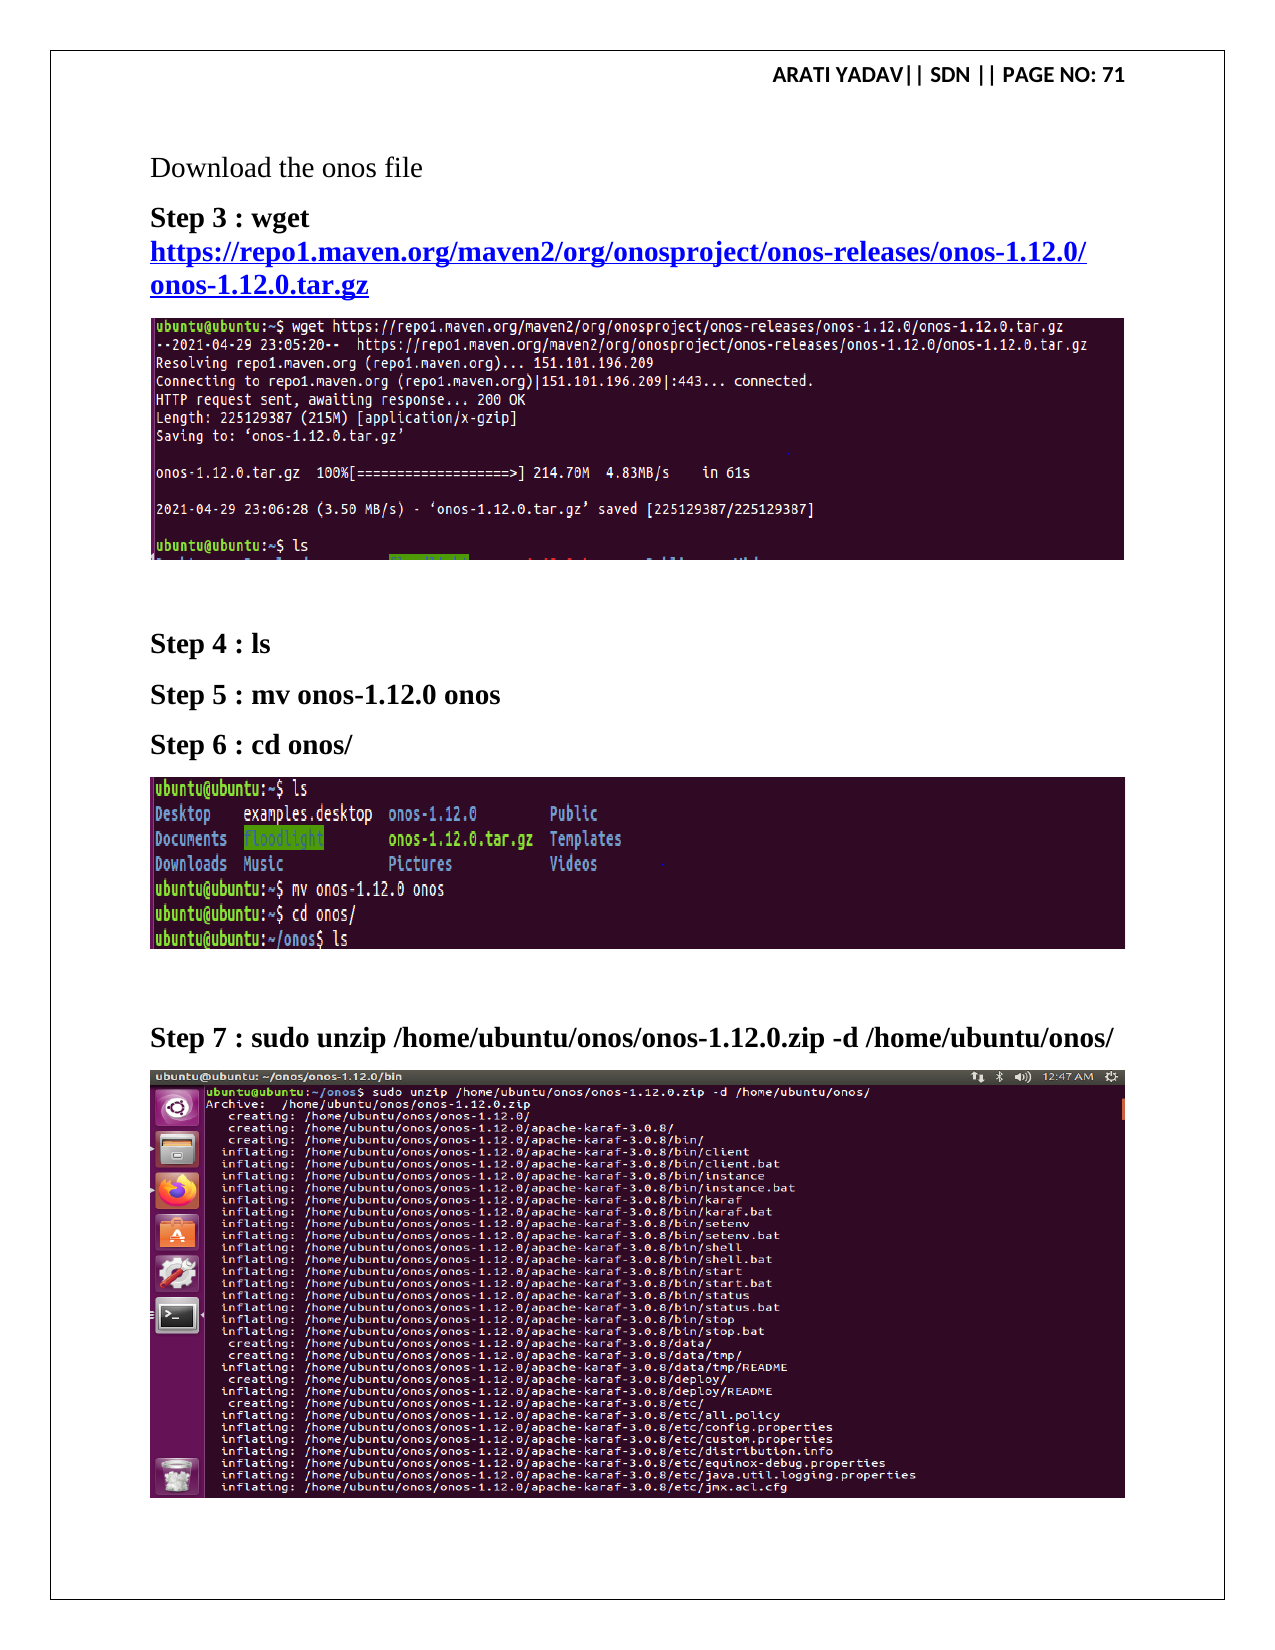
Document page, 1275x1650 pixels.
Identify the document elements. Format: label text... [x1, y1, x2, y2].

text Step 3 : wget https://repo1.maven.org/maven2/org/onosproject/onos-releases/onos-1.12.0/onos-1.12.0.tar.gz [150, 200, 1125, 301]
picture [150, 317, 1125, 560]
text Step 4 : ls [150, 627, 1125, 660]
text Step 5 : mv onos-1.12.0 onos [150, 677, 1125, 710]
text Step 6 : cd onos/ [150, 727, 1125, 761]
picture [150, 777, 1125, 954]
picture [150, 1070, 1125, 1498]
text Step 7 : sudo unzip /home/ubuntu/onos/onos-1.12.0.zip -d /home/ubuntu/onos/ [150, 1021, 1125, 1054]
text Download the onos file [150, 150, 1125, 183]
